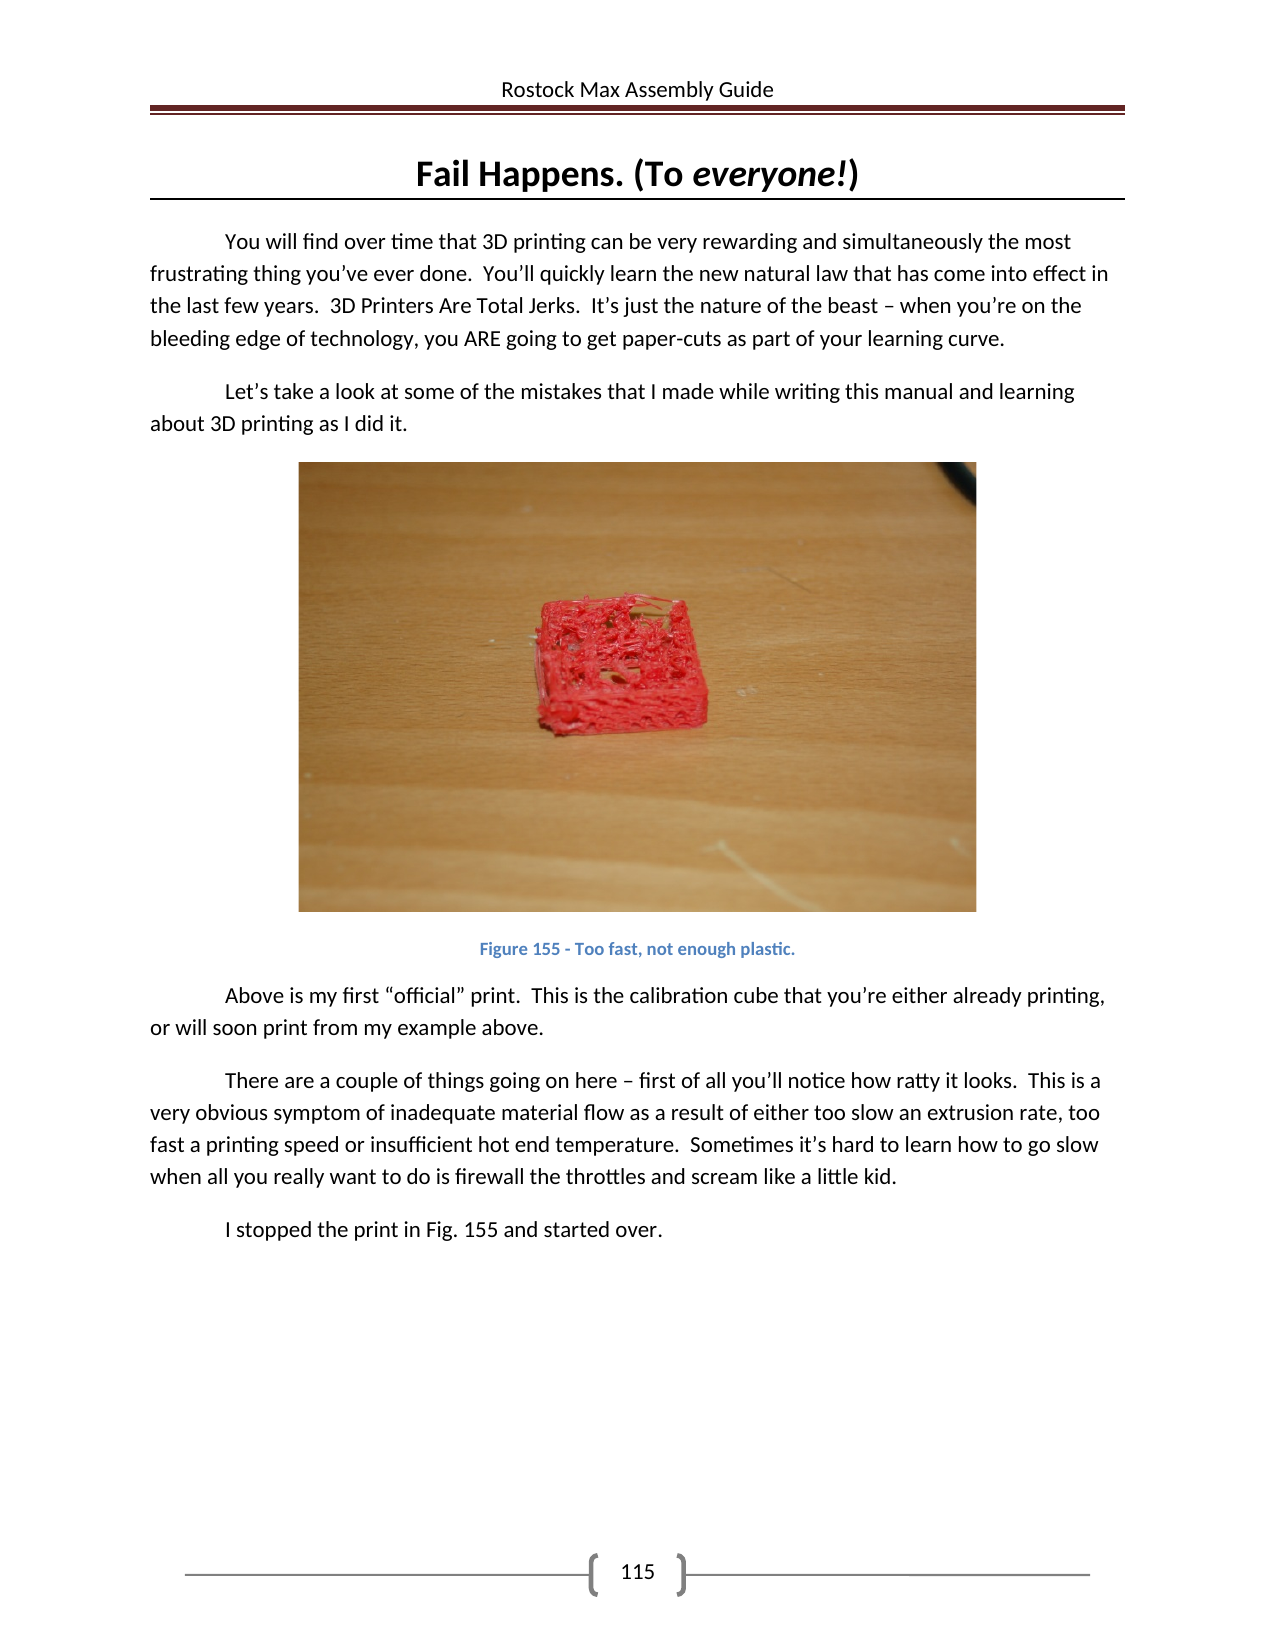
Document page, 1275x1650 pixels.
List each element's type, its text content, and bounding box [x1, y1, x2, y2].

subtitle Fail Happens. (To everyone!) [150, 150, 1125, 198]
text Let’s take a look at some of the mistakes that I made while writing this manual and learning about 3D printing as I did it. [150, 377, 1125, 437]
picture [298, 462, 977, 912]
text You will find over time that 3D printing can be very rewarding and simultaneously the most frustrating thing you’ve ever done. You’ll quickly learn the new natural law that has come into effect in the last few years. 3D Printers Are Total Jerks. It’s just the nature of the beast – when you’re on the bleeding edge of technology, you ARE going to get paper-cuts as part of your learning curve. [150, 227, 1125, 352]
text I stopped the print in Fig. 155 and started over. [150, 1216, 1125, 1243]
text Above is my first “official” print. This is the calibration cube that you’re either already printing, or will soon print from my example above. [150, 981, 1125, 1041]
text There are a couple of things going on here – first of all you’ll notice how ratty it looks. This is a very obvious symptom of inadequate material flow as a result of either too slow an extrusion rate, too fast a printing speed or insufficient hot end temperature. Sometimes it’s hard to learn how to go slow when all you really want to do is firewall the throttles and scream like a little kid. [150, 1066, 1125, 1191]
